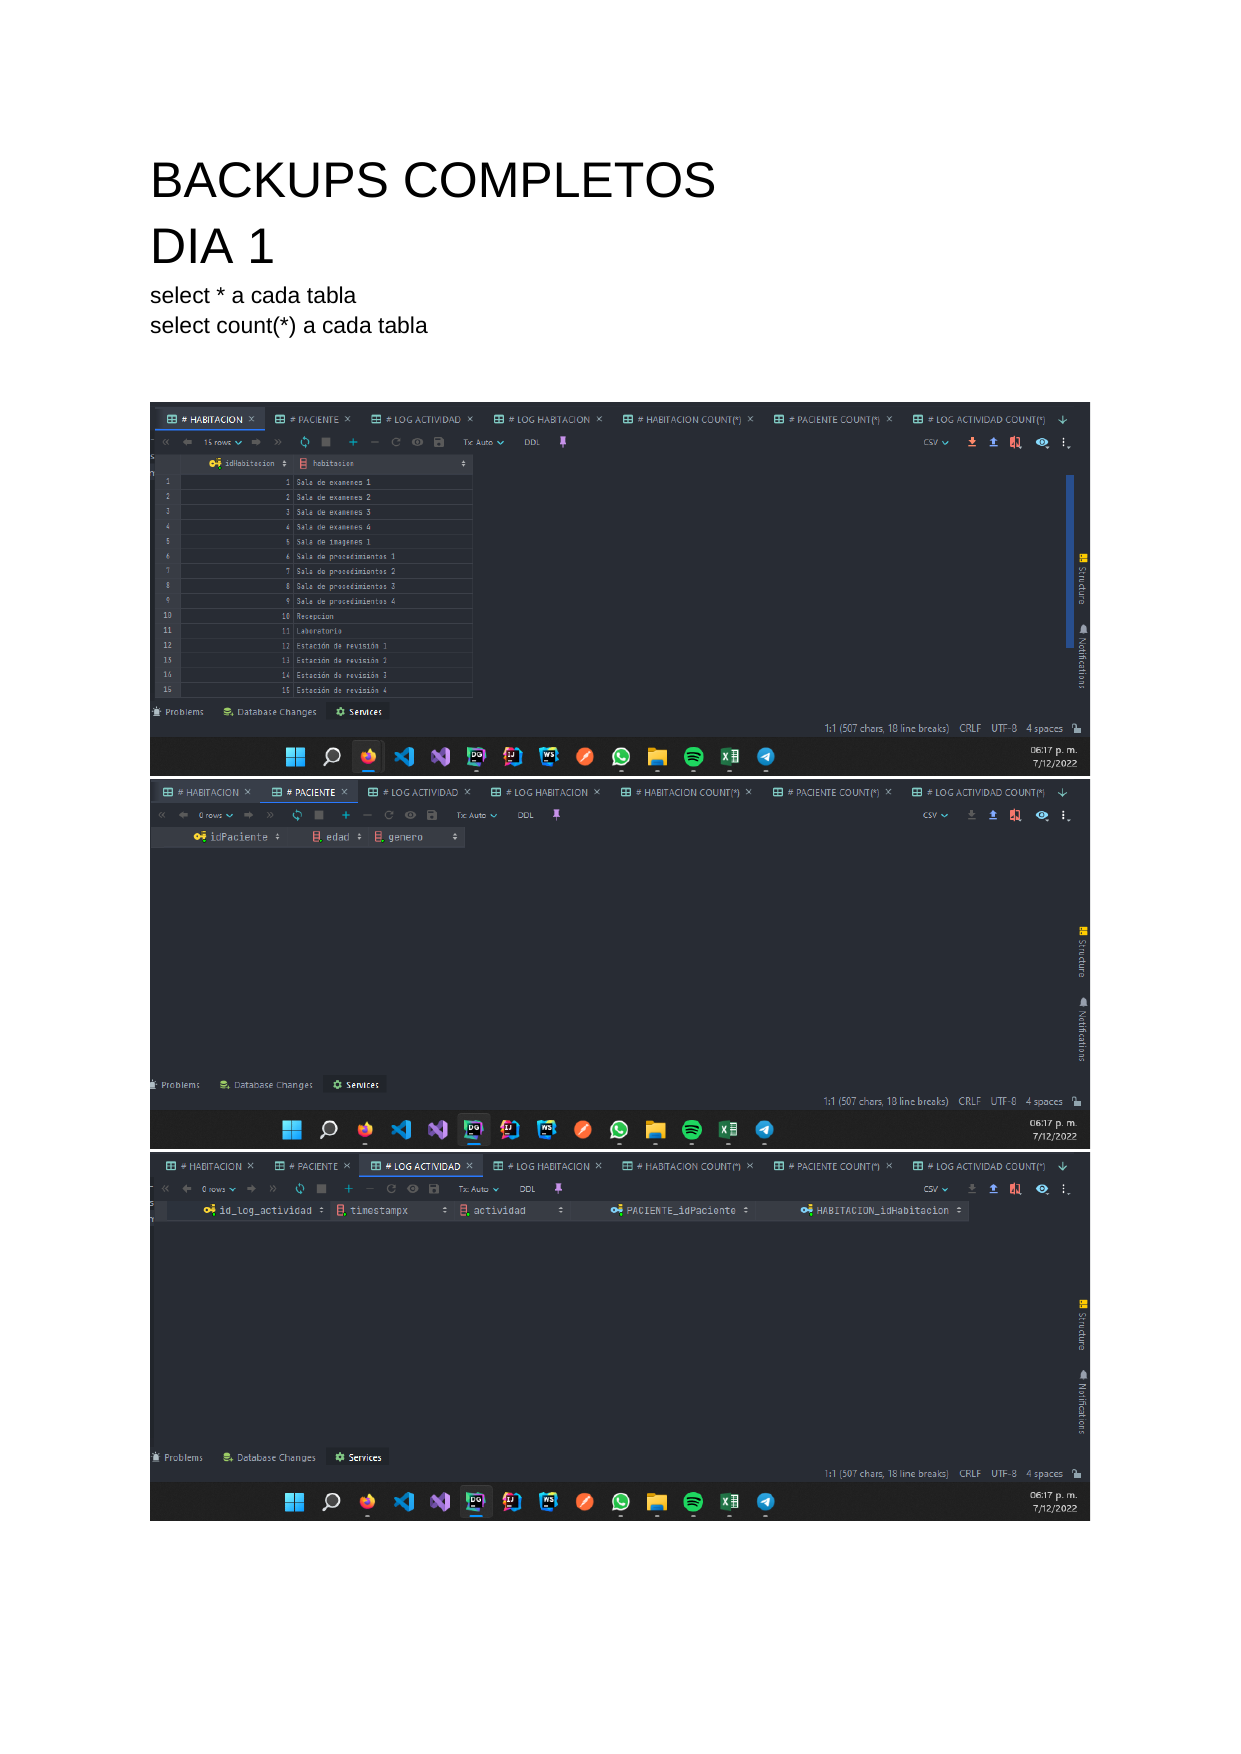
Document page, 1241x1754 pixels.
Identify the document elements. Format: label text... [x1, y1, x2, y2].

picture [150, 402, 1091, 776]
picture [150, 779, 1091, 1149]
text select count(*) a cada tabla [150, 312, 1090, 339]
text BACKUPS COMPLETOS [150, 150, 1090, 207]
text DIA 1 [150, 216, 1090, 273]
picture [150, 1152, 1091, 1521]
text select * a cada tabla [150, 282, 1090, 308]
